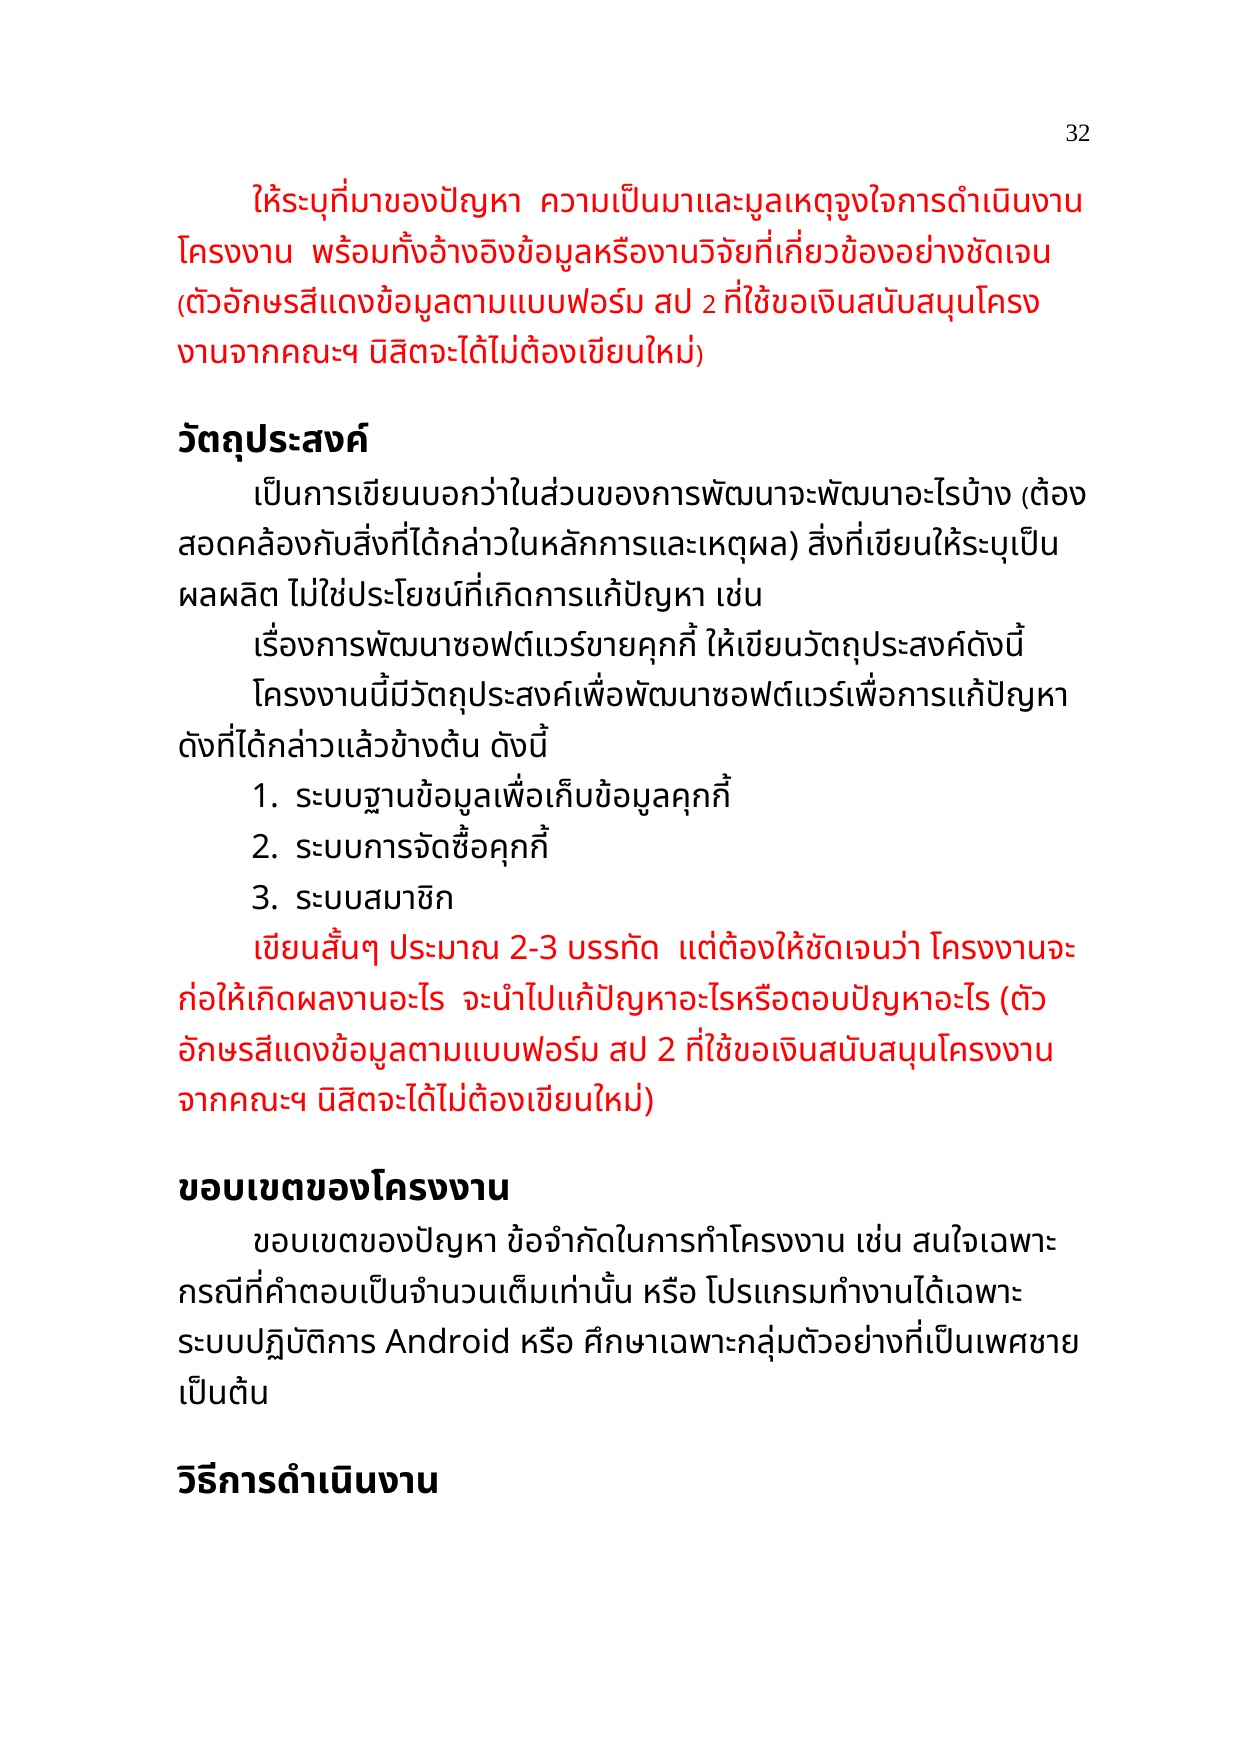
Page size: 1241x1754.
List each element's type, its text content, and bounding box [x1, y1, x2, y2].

text เป็นการเขียนบอกว่าในส่วนของการพัฒนาจะพัฒนาอะไรบ้าง (ต้องสอดคล้องกับสิ่งที่ได้กล่าวในหลักการและเหตุผล) สิ่งที่เขียนให้ระบุเป็นผลผลิต ไม่ใช่ประโยชน์ที่เกิดการแก้ปัญหา เช่น [177, 469, 1090, 621]
text เรื่องการพัฒนาซอฟต์แวร์ขายคุกกี้ ให้เขียนวัตถุประสงค์ดังนี้ [177, 621, 1090, 671]
text ขอบเขตของโครงงาน [177, 1161, 1090, 1217]
text วัตถุประสงค์ [177, 413, 1090, 469]
list ระบบการจัดซื้อคุกกี้ [251, 823, 1090, 873]
text ให้ระบุที่มาของปัญหา ความเป็นมาและมูลเหตุจูงใจการดำเนินงานโครงงาน พร้อมทั้งอ้างอิงข้อมูลหรืองานวิจัยที่เกี่ยวข้องอย่างชัดเจน (ตัวอักษรสีแดงข้อมูลตามแบบฟอร์ม สป 2 ที่ใช้ขอเงินสนับสนุนโครงงานจากคณะฯ นิสิตจะได้ไม่ต้องเขียนใหม่) [177, 177, 1090, 379]
list ระบบฐานข้อมูลเพื่อเก็บข้อมูลคุกกี้ [251, 772, 1090, 823]
text เขียนสั้นๆ ประมาณ 2-3 บรรทัด แต่ต้องให้ชัดเจนว่า โครงงานจะก่อให้เกิดผลงานอะไร จะนำไปแก้ปัญหาอะไรหรือตอบปัญหาอะไร (ตัวอักษรสีแดงข้อมูลตามแบบฟอร์ม สป 2 ที่ใช้ขอเงินสนับสนุนโครงงานจากคณะฯ นิสิตจะได้ไม่ต้องเขียนใหม่) [177, 924, 1090, 1127]
text โครงงานนี้มีวัตถุประสงค์เพื่อพัฒนาซอฟต์แวร์เพื่อการแก้ปัญหาดังที่ได้กล่าวแล้วข้างต้น ดังนี้ [177, 671, 1090, 772]
text ขอบเขตของปัญหา ข้อจำกัดในการทำโครงงาน เช่น สนใจเฉพาะกรณีที่คำตอบเป็นจำนวนเต็มเท่านั้น หรือ โปรแกรมทำงานได้เฉพาะระบบปฏิบัติการ Android หรือ ศึกษาเฉพาะกลุ่มตัวอย่างที่เป็นเพศชาย เป็นต้น [177, 1217, 1090, 1419]
list ระบบสมาชิก [251, 873, 1090, 924]
text วิธีการดำเนินงาน [177, 1453, 1090, 1510]
